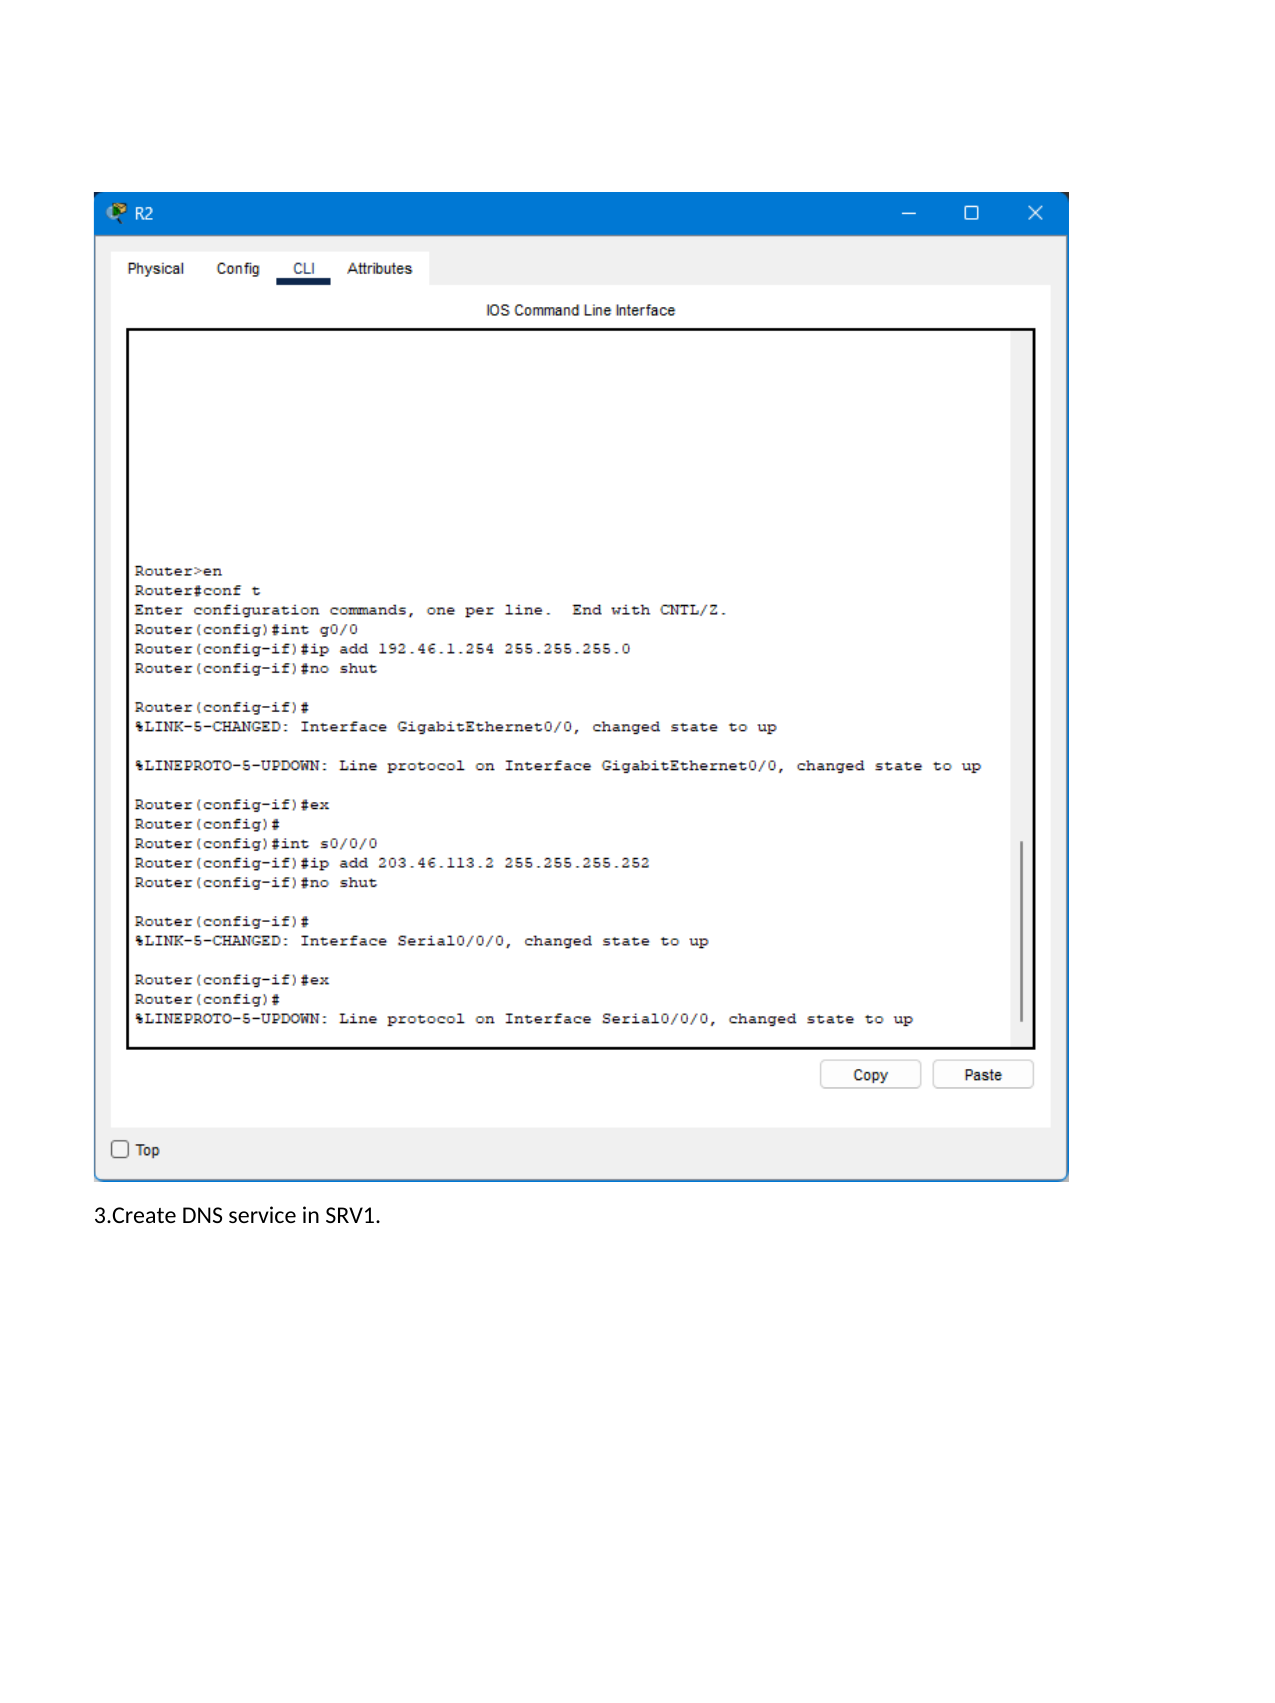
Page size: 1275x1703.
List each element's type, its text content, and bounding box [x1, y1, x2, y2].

picture [93, 192, 1069, 1182]
text 3.Create DNS service in SRV1. [94, 1200, 1181, 1229]
